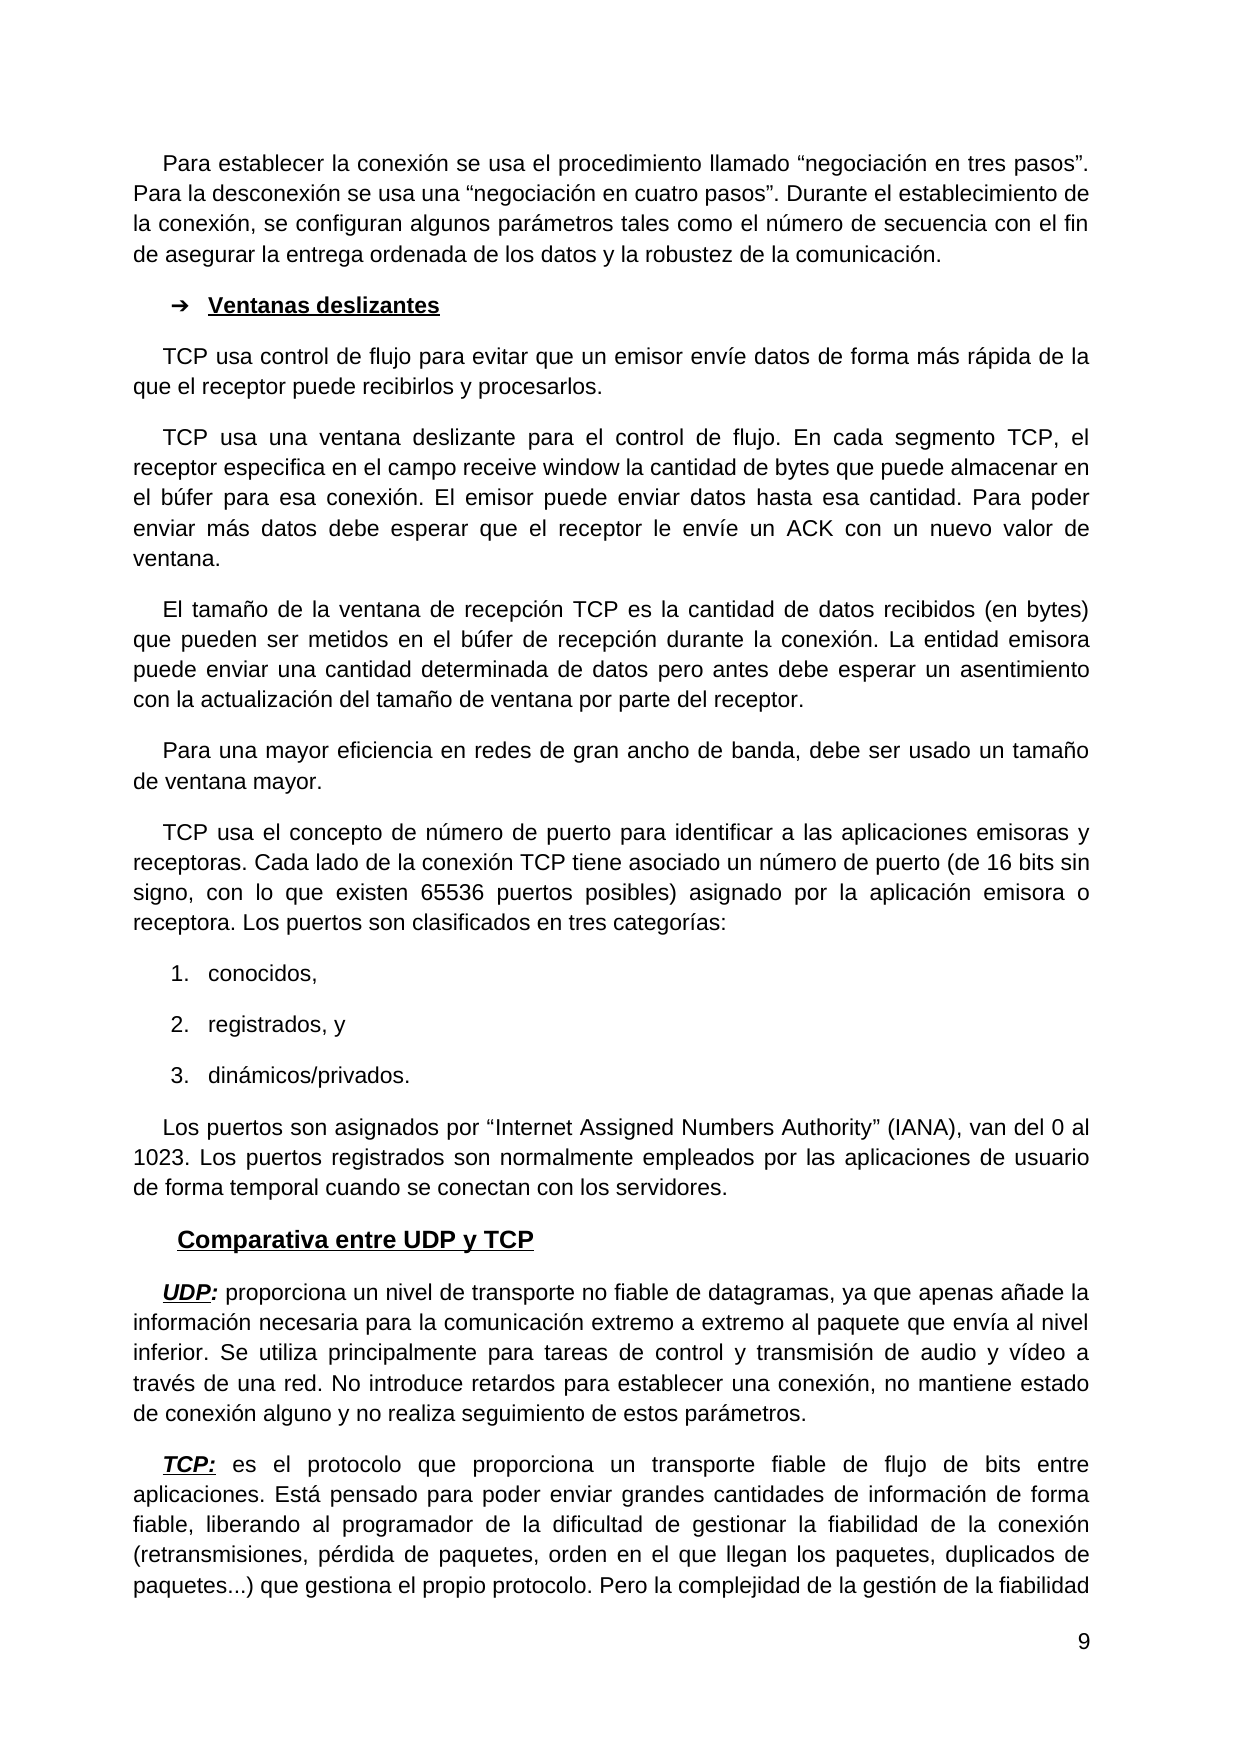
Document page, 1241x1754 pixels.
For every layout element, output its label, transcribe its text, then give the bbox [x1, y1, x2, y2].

text Los puertos son asignados por “Internet Assigned Numbers Authority” (IANA), van del 0 al 1023. Los puertos registrados son normalmente empleados por las aplicaciones de usuario de forma temporal cuando se conectan con los servidores. [133, 1113, 1090, 1200]
text TCP usa control de flujo para evitar que un emisor envíe datos de forma más rápida de la que el receptor puede recibirlos y procesarlos. [133, 343, 1090, 399]
text Para establecer la conexión se usa el procedimiento llamado “negociación en tres pasos”. Para la desconexión se usa una “negociación en cuatro pasos”. Durante el establecimiento de la conexión, se configuran algunos parámetros tales como el número de secuencia con el fin de asegurar la entrega ordenada de los datos y la robustez de la comunicación. [133, 150, 1090, 267]
text UDP: proporciona un nivel de transporte no fiable de datagramas, ya que apenas añade la información necesaria para la comunicación extremo a extremo al paquete que envía al nivel inferior. Se utiliza principalmente para tareas de control y transmisión de audio y vídeo a través de una red. No introduce retardos para establecer una conexión, no mantiene estado de conexión alguno y no realiza seguimiento de estos parámetros. [133, 1279, 1090, 1426]
list Ventanas deslizantes [170, 292, 1090, 318]
text El tamaño de la ventana de recepción TCP es la cantidad de datos recibidos (en bytes) que pueden ser metidos en el búfer de recepción durante la conexión. La entidad emisora puede enviar una cantidad determinada de datos pero antes debe esperar un asentimiento con la actualización del tamaño de ventana por parte del receptor. [133, 596, 1090, 713]
text TCP usa el concepto de número de puerto para identificar a las aplicaciones emisoras y receptoras. Cada lado de la conexión TCP tiene asociado un número de puerto (de 16 bits sin signo, con lo que existen 65536 puertos posibles) asignado por la aplicación emisora o receptora. Los puertos son clasificados en tres categorías: [133, 819, 1090, 936]
list dinámicos/privados. [170, 1062, 1090, 1089]
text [133, 1451, 1090, 1598]
text Comparativa entre UDP y TCP [133, 1225, 1090, 1254]
list conocidos, [170, 960, 1090, 987]
text TCP usa una ventana deslizante para el control de flujo. En cada segmento TCP, el receptor especifica en el campo receive window la cantidad de bytes que puede almacenar en el búfer para esa conexión. El emisor puede enviar datos hasta esa cantidad. Para poder enviar más datos debe esperar que el receptor le envíe un ACK con un nuevo valor de ventana. [133, 424, 1090, 571]
text Para una mayor eficiencia en redes de gran ancho de banda, debe ser usado un tamaño de ventana mayor. [133, 737, 1090, 794]
list registrados, y [170, 1011, 1090, 1038]
